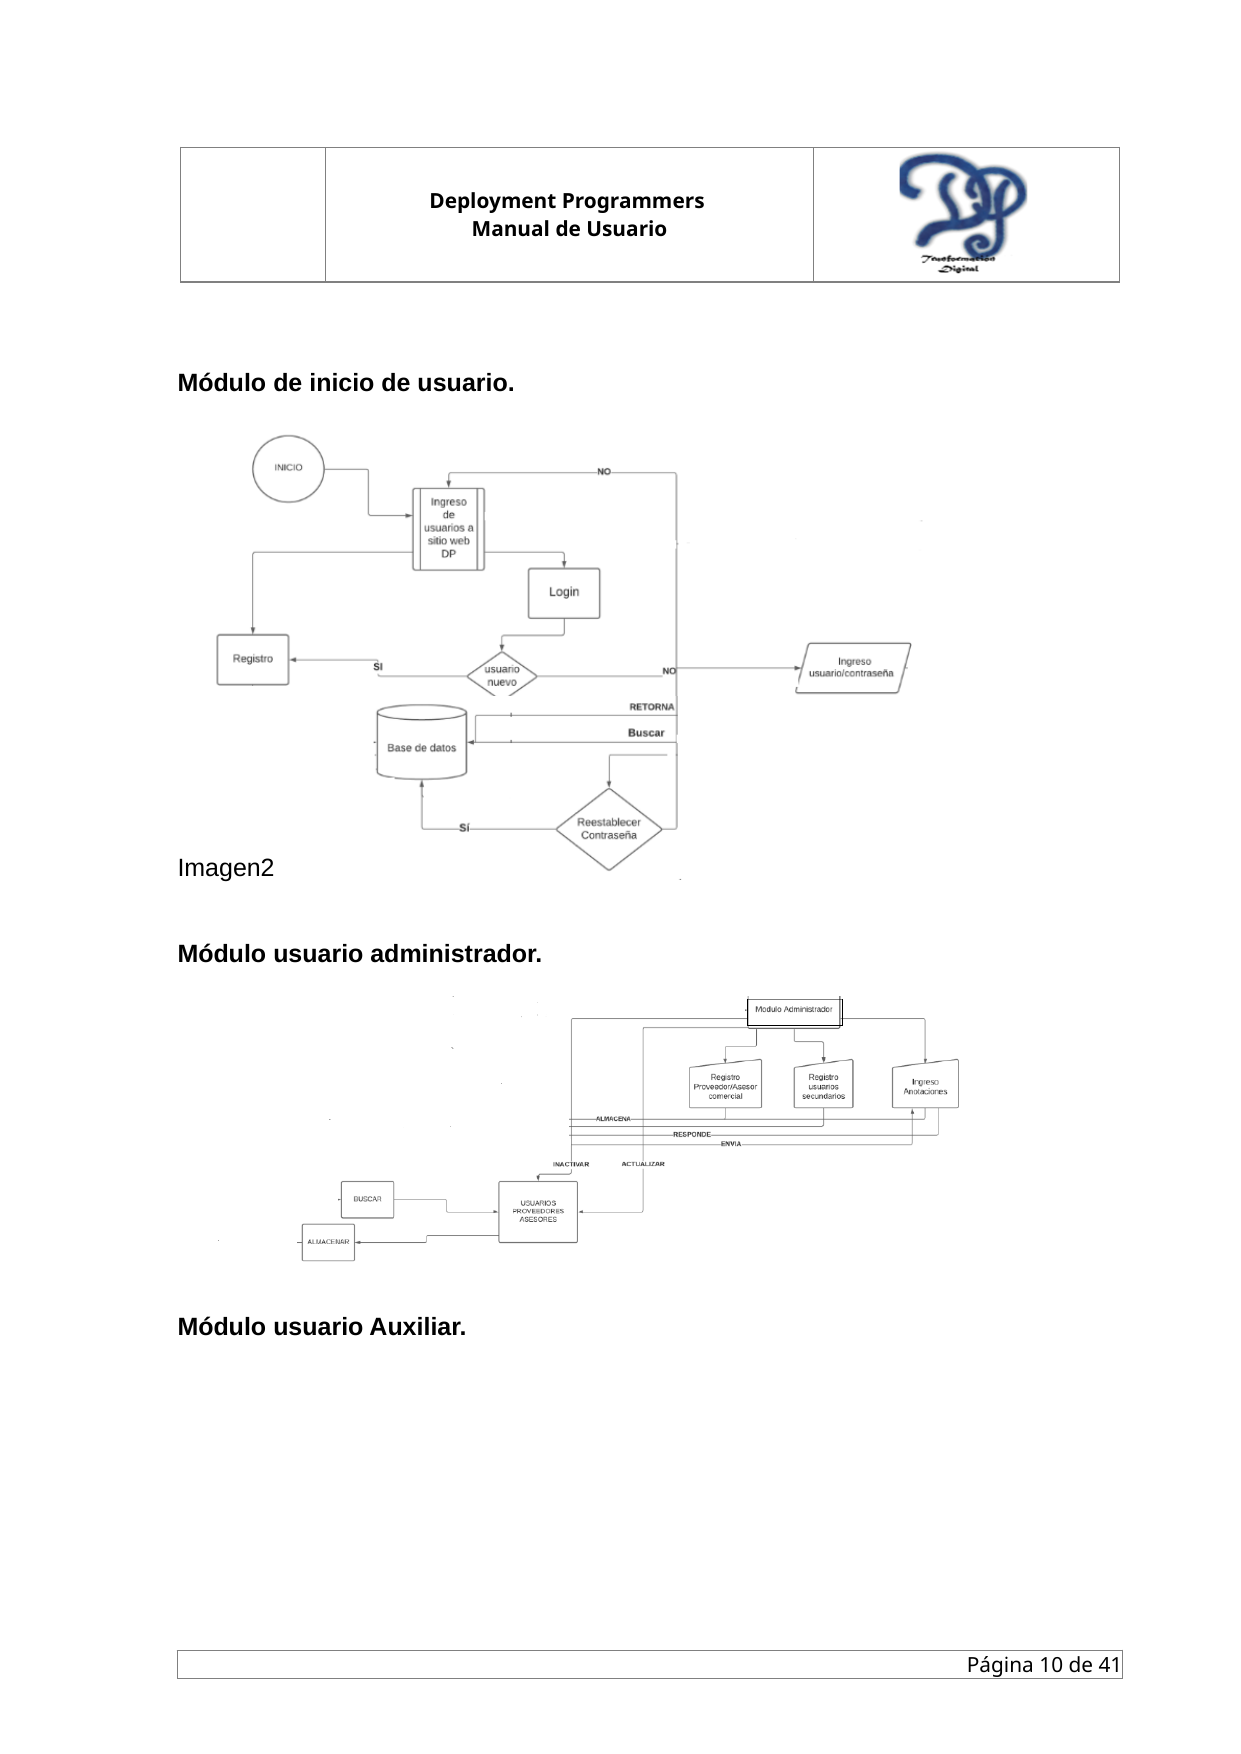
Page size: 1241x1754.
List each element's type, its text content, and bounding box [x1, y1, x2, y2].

picture [177, 426, 961, 880]
text Módulo usuario administrador. [177, 939, 1122, 968]
text Módulo de inicio de usuario. [177, 368, 1122, 397]
picture [899, 150, 1028, 279]
picture [211, 996, 988, 1284]
text Imagen2 [177, 853, 1122, 882]
text Módulo usuario Auxiliar. [177, 1312, 1122, 1341]
